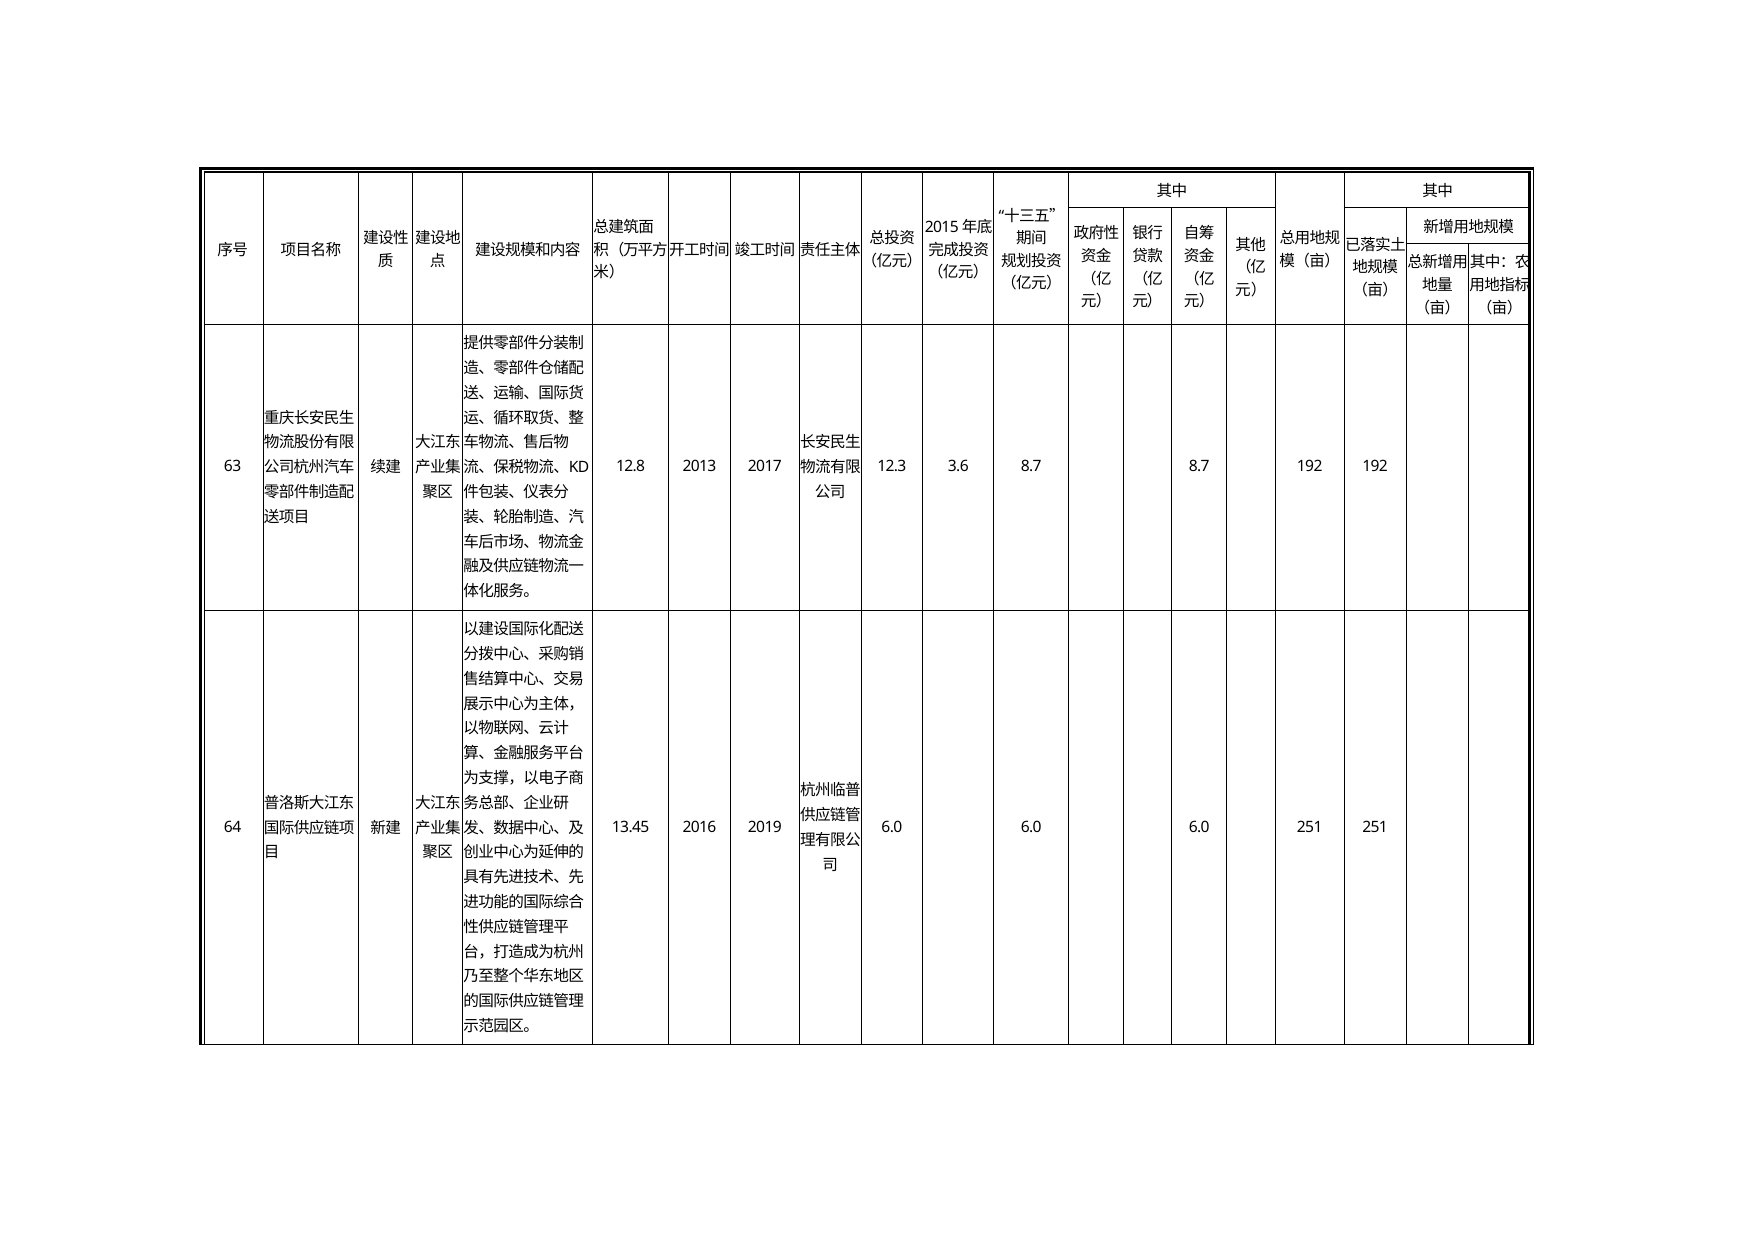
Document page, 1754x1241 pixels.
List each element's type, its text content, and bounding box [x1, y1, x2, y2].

table_cell 192 [1345, 325, 1406, 609]
table_cell 政府性资金 （亿元） [1069, 208, 1123, 323]
table_header 总建筑面积（万平方米） [593, 173, 668, 323]
table_header 责任主体 [800, 173, 861, 323]
table_cell [1124, 611, 1171, 1044]
table_cell 6.0 [1172, 611, 1226, 1044]
table_cell [1227, 325, 1275, 609]
table_cell 银行 贷款 （亿元） [1124, 208, 1171, 323]
table_cell [1124, 325, 1171, 609]
table_header 建设规模和内容 [463, 173, 592, 323]
table_cell 其他 （亿元） [1227, 208, 1275, 323]
table_cell [1407, 611, 1468, 1044]
table_header 2015年底完成投资（亿元） [923, 173, 993, 323]
table_cell 自筹 资金 （亿元） [1172, 208, 1226, 323]
table_cell [923, 611, 993, 1044]
table_header 建设地点 [413, 173, 462, 323]
table_header “十三五”期间 规划投资 （亿元） [994, 173, 1068, 323]
table_header 项目名称 [264, 173, 358, 323]
table_cell 251 [1345, 611, 1406, 1044]
table_cell [1069, 325, 1123, 609]
table_cell 续建 [359, 325, 412, 609]
table_cell 大江东产业集聚区 [413, 611, 462, 1044]
table_cell 8.7 [1172, 325, 1226, 609]
table_cell [1069, 611, 1123, 1044]
table_cell [1469, 611, 1528, 1044]
table_header 其中 [1345, 173, 1528, 207]
table_cell 普洛斯大江东国际供应链项目 [264, 611, 358, 1044]
table_cell 2016 [669, 611, 730, 1044]
table_cell 13.45 [593, 611, 668, 1044]
table_cell 3.6 [923, 325, 993, 609]
table_cell 12.3 [862, 325, 922, 609]
table_cell [1407, 325, 1468, 609]
table_header 开工时间 [669, 173, 730, 323]
table_cell 已落实土地规模 （亩） [1345, 208, 1406, 323]
table_header 建设性质 [359, 173, 412, 323]
table_cell 重庆长安民生物流股份有限公司杭州汽车零部件制造配送项目 [264, 325, 358, 609]
table_cell [1469, 325, 1528, 609]
table_cell 提供零部件分装制造、零部件仓储配送、运输、国际货运、循环取货、整车物流、售后物流、保税物流、KD件包装、仪表分装、轮胎制造、汽车后市场、物流金融及供应链物流一体化服务。 [463, 325, 592, 609]
table_header 总投资（亿元） [862, 173, 922, 323]
table_cell 以建设国际化配送分拨中心、采购销售结算中心、交易展示中心为主体，以物联网、云计算、金融服务平台为支撑，以电子商务总部、企业研发、数据中心、及创业中心为延伸的具有先进技术、先进功能的国际综合性供应链管理平台，打造成为杭州乃至整个华东地区的国际供应链管理示范园区。 [463, 611, 592, 1044]
table_cell 2019 [731, 611, 799, 1044]
table_cell 192 [1276, 325, 1344, 609]
table_header 竣工时间 [731, 173, 799, 323]
table_cell 8.7 [994, 325, 1068, 609]
table_cell 6.0 [994, 611, 1068, 1044]
table_cell 63 [205, 325, 263, 609]
table_cell 2017 [731, 325, 799, 609]
table_cell 总新增用地量 （亩） [1407, 244, 1468, 323]
table_cell 长安民生物流有限公司 [800, 325, 861, 609]
table_cell 新增用地规模 [1407, 208, 1528, 243]
table_cell 12.8 [593, 325, 668, 609]
table_header 其中 [1069, 173, 1275, 207]
table_cell 杭州临普供应链管理有限公司 [800, 611, 861, 1044]
table_header 序号 [205, 173, 263, 323]
table_header 总用地规模（亩） [1276, 173, 1344, 323]
table_cell 6.0 [862, 611, 922, 1044]
table_cell 新建 [359, 611, 412, 1044]
table_cell 其中：农用地指标 （亩） [1469, 244, 1528, 323]
table_cell [1227, 611, 1275, 1044]
table_cell 251 [1276, 611, 1344, 1044]
table_cell 64 [205, 611, 263, 1044]
table_cell 2013 [669, 325, 730, 609]
table_cell 大江东产业集聚区 [413, 325, 462, 609]
